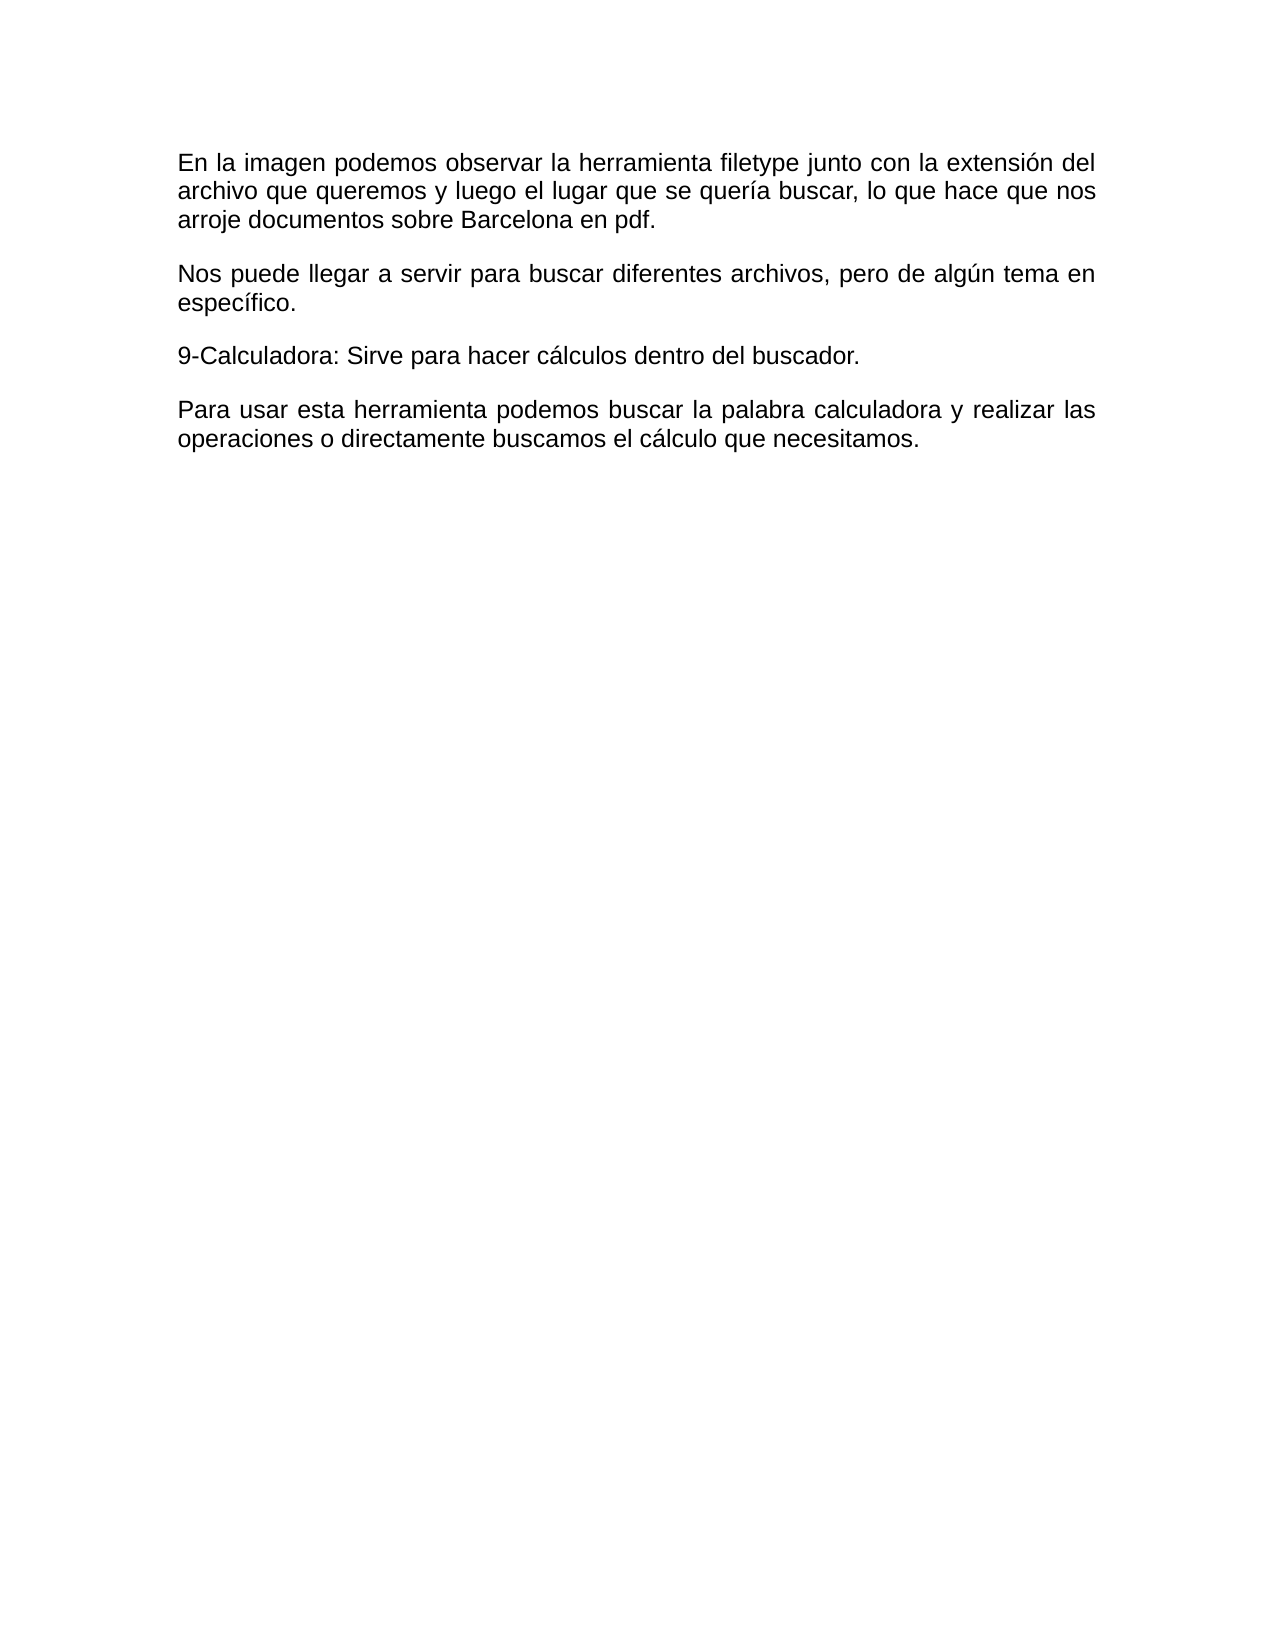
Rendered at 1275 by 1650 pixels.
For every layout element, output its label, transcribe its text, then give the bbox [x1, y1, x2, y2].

text Para usar esta herramienta podemos buscar la palabra calculadora y realizar las operaciones o directamente buscamos el cálculo que necesitamos. [177, 395, 1098, 453]
text En la imagen podemos observar la herramienta filetype junto con la extensión del archivo que queremos y luego el lugar que se quería buscar, lo que hace que nos arroje documentos sobre Barcelona en pdf. [177, 148, 1098, 234]
text 9-Calculadora: Sirve para hacer cálculos dentro del buscador. [177, 341, 1098, 370]
text Nos puede llegar a servir para buscar diferentes archivos, pero de algún tema en específico. [177, 259, 1098, 316]
